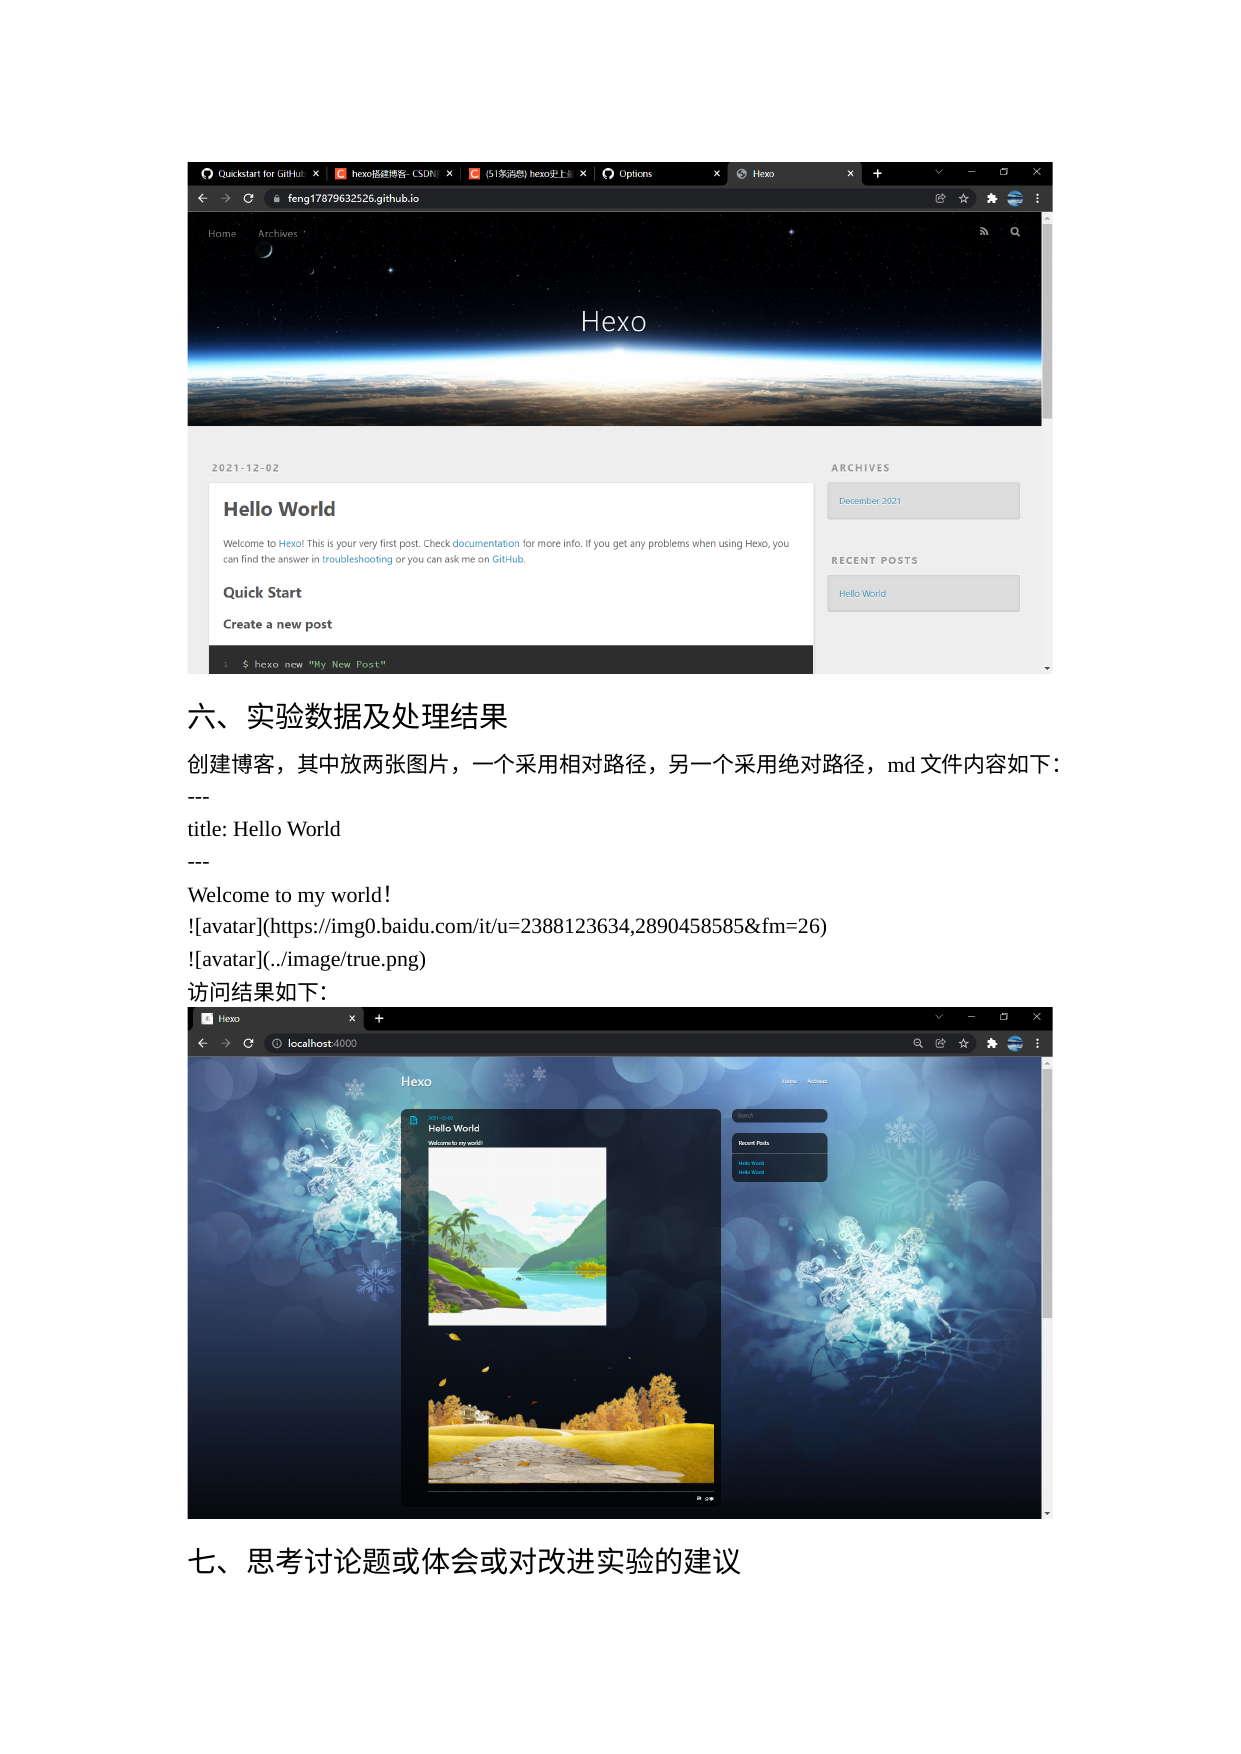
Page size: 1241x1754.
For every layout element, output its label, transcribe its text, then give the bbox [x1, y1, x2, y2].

text --- [187, 844, 1053, 877]
text Welcome to my world！ [187, 877, 1053, 909]
text 访问结果如下： [187, 974, 1053, 1007]
text title: Hello World [187, 812, 1053, 844]
picture [187, 162, 1053, 674]
text 创建博客，其中放两张图片，一个采用相对路径，另一个采用绝对路径，md文件内容如下： [187, 747, 1053, 779]
text --- [187, 779, 1053, 812]
text 七、思考讨论题或体会或对改进实验的建议 [187, 1527, 1053, 1592]
text 六、实验数据及处理结果 [187, 682, 1053, 747]
picture [187, 1007, 1053, 1519]
text ![avatar](https://img0.baidu.com/it/u=2388123634,2890458585&fm=26) [187, 909, 1053, 942]
text ![avatar](../image/true.png) [187, 942, 1053, 974]
